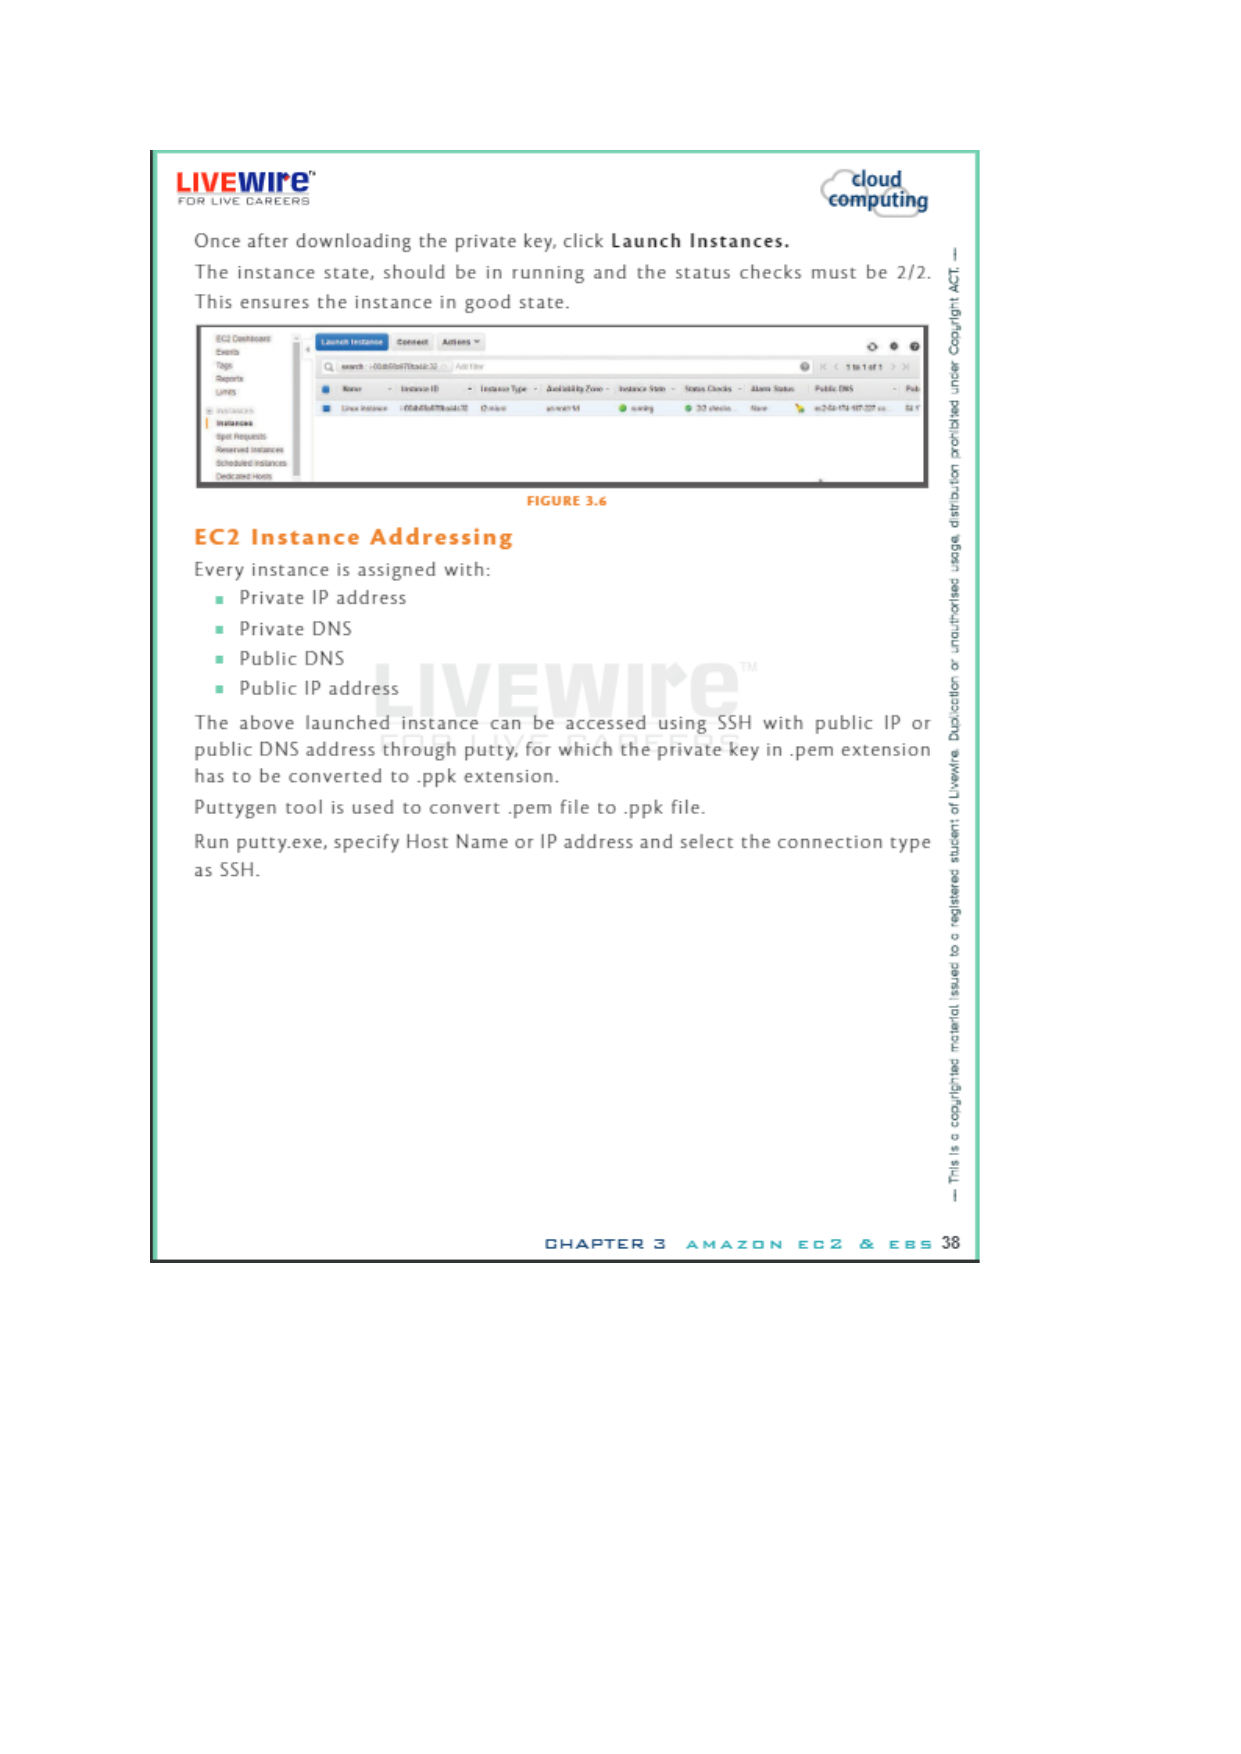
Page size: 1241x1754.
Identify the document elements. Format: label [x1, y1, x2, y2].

picture [150, 150, 980, 1263]
